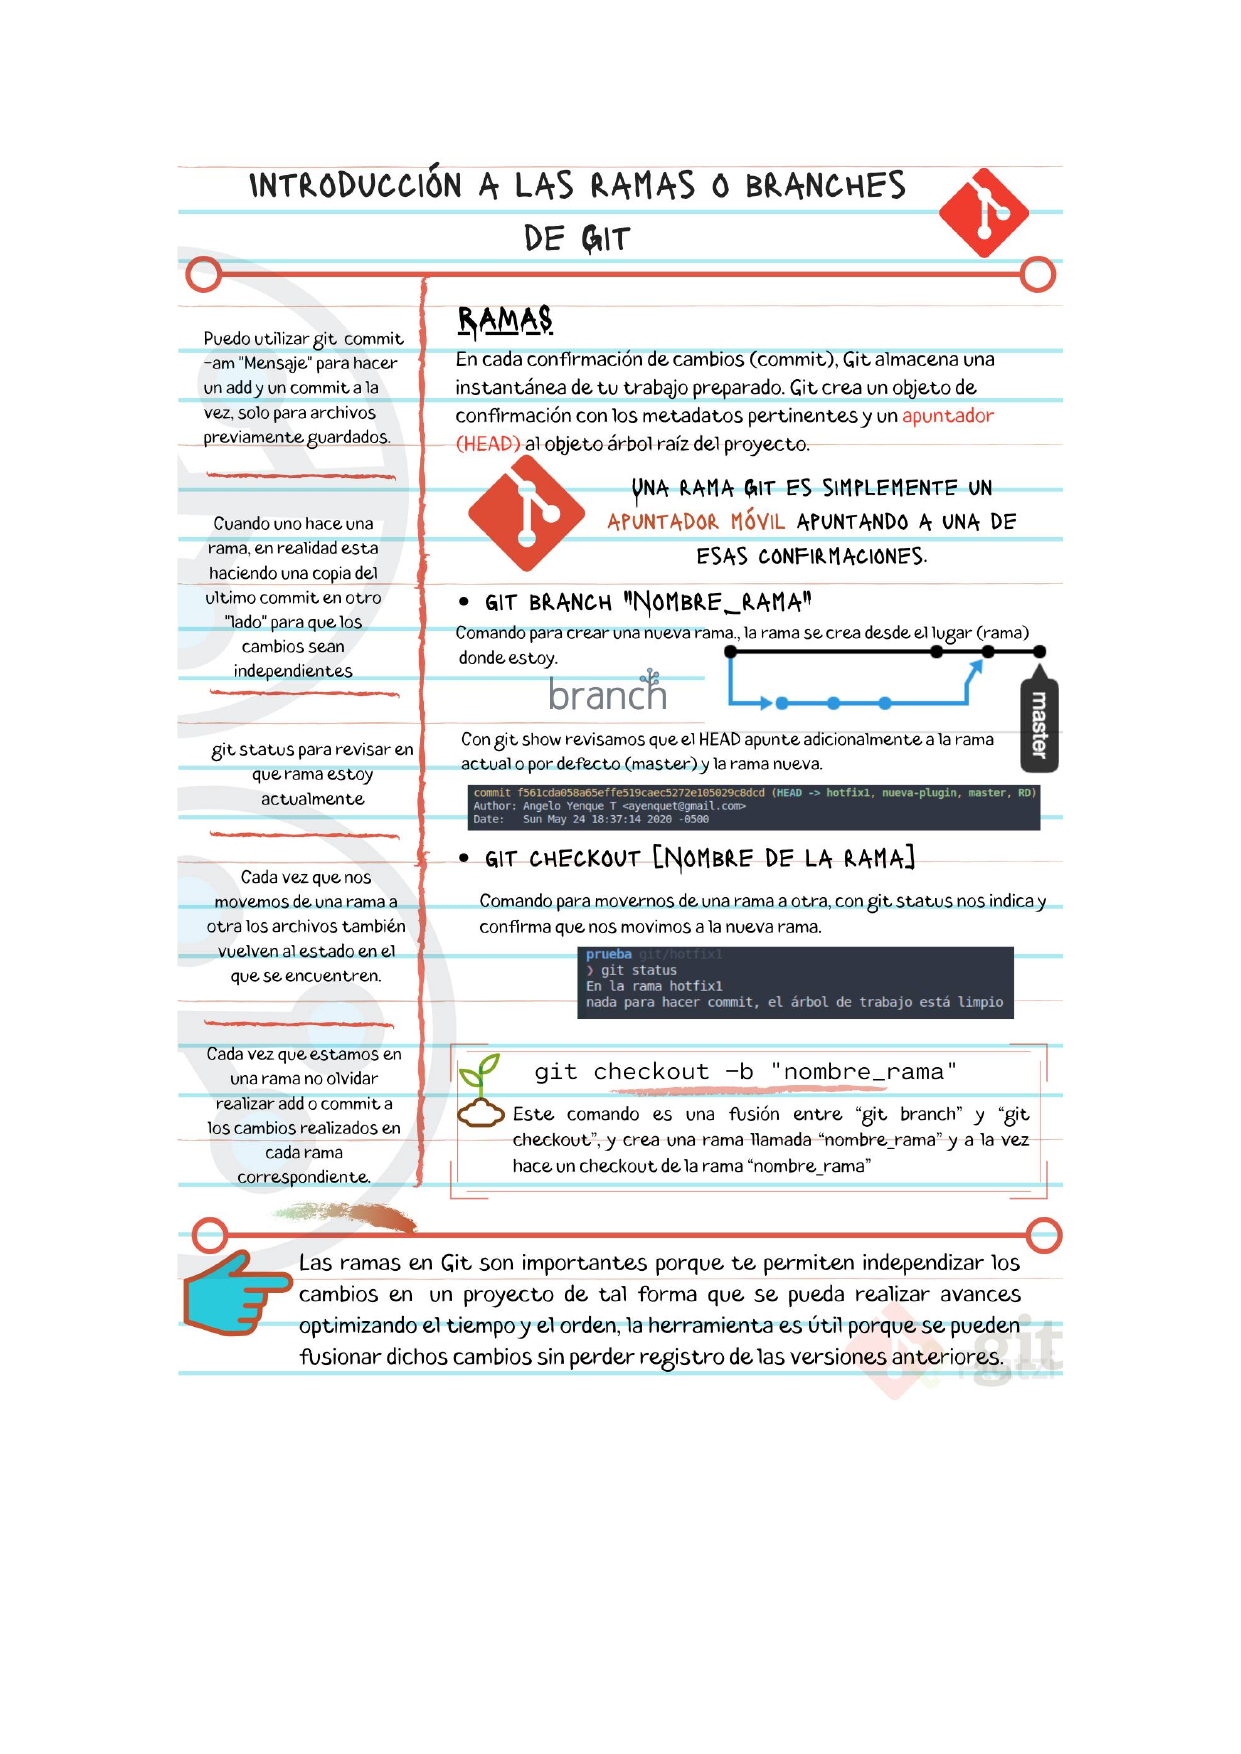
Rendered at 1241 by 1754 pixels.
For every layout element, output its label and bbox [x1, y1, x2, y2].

picture [177, 147, 1063, 1401]
